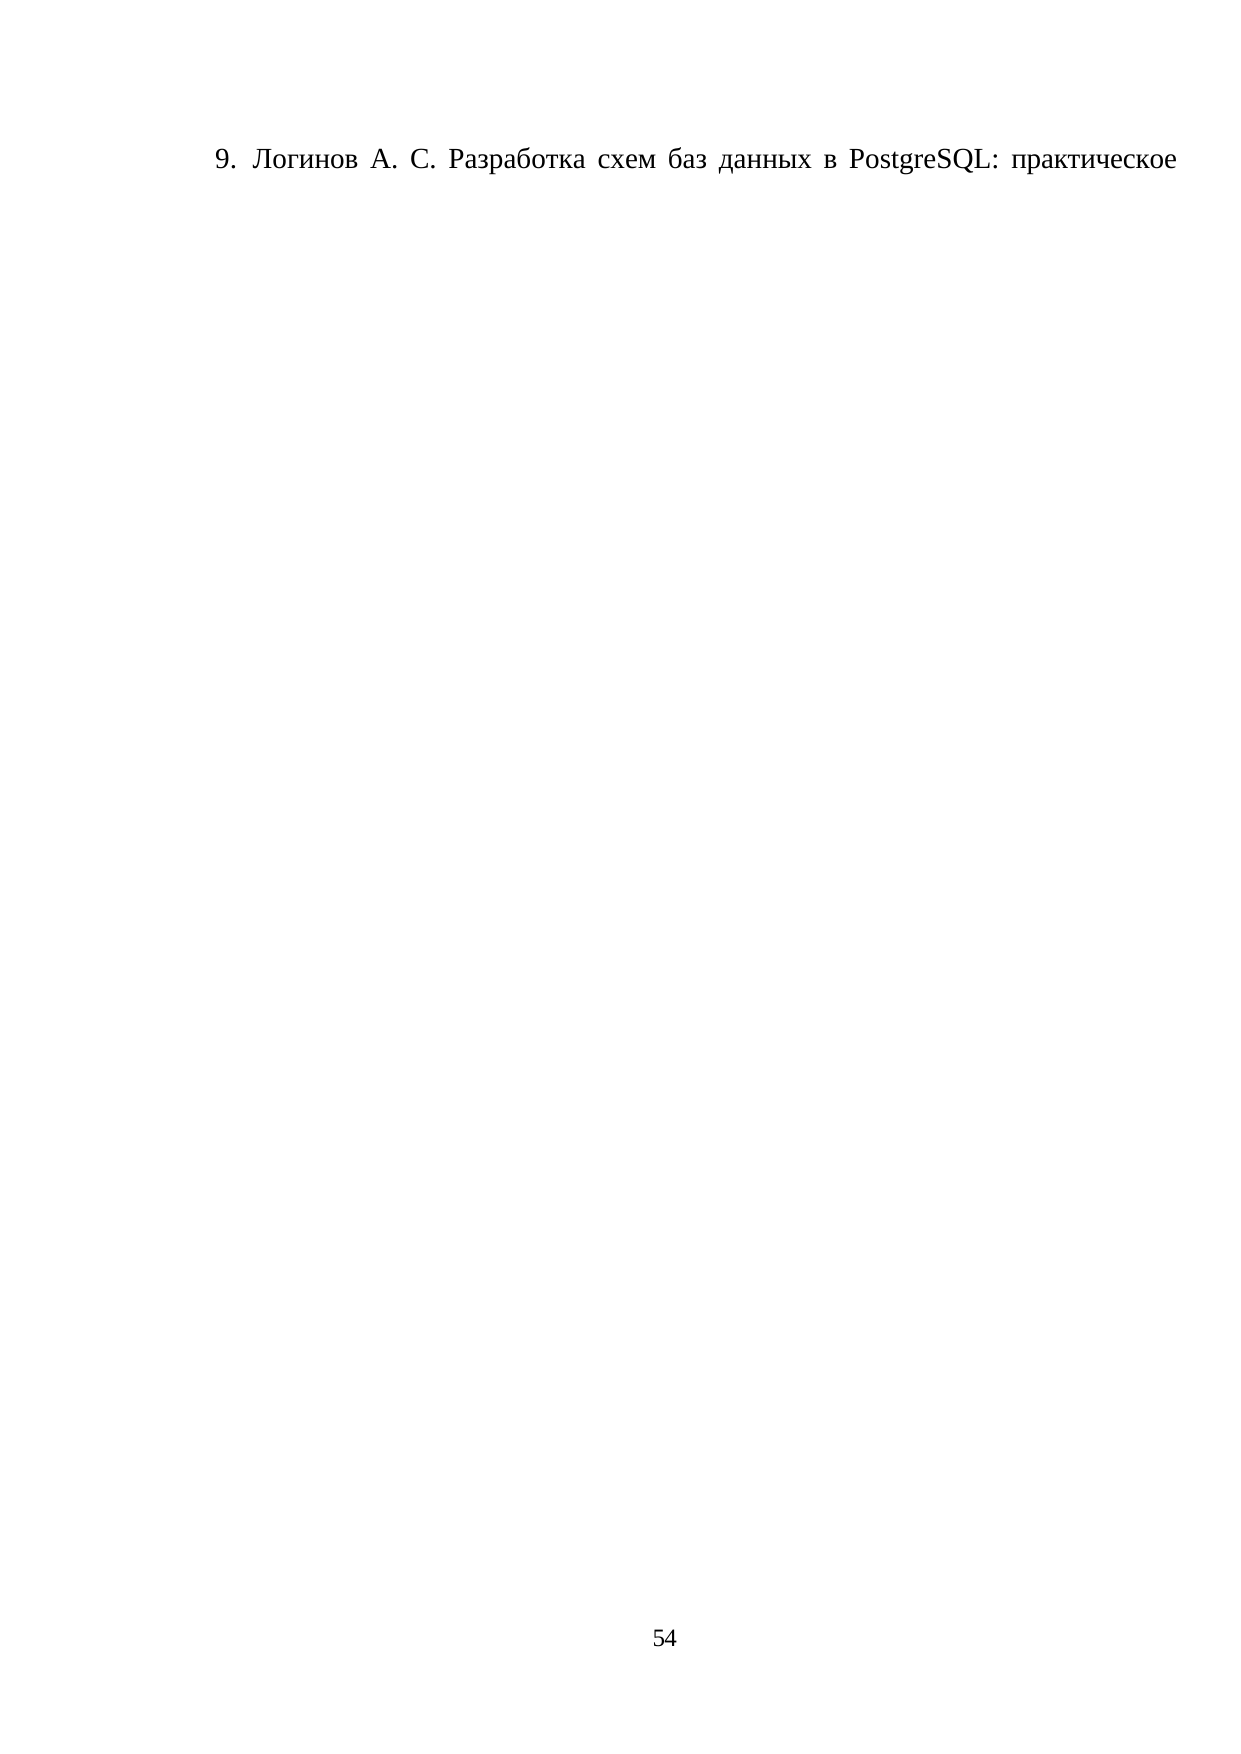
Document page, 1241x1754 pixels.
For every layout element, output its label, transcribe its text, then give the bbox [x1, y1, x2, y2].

list Логинов А. С. Разработка схем баз данных в PostgreSQL: практическое [215, 142, 1240, 175]
